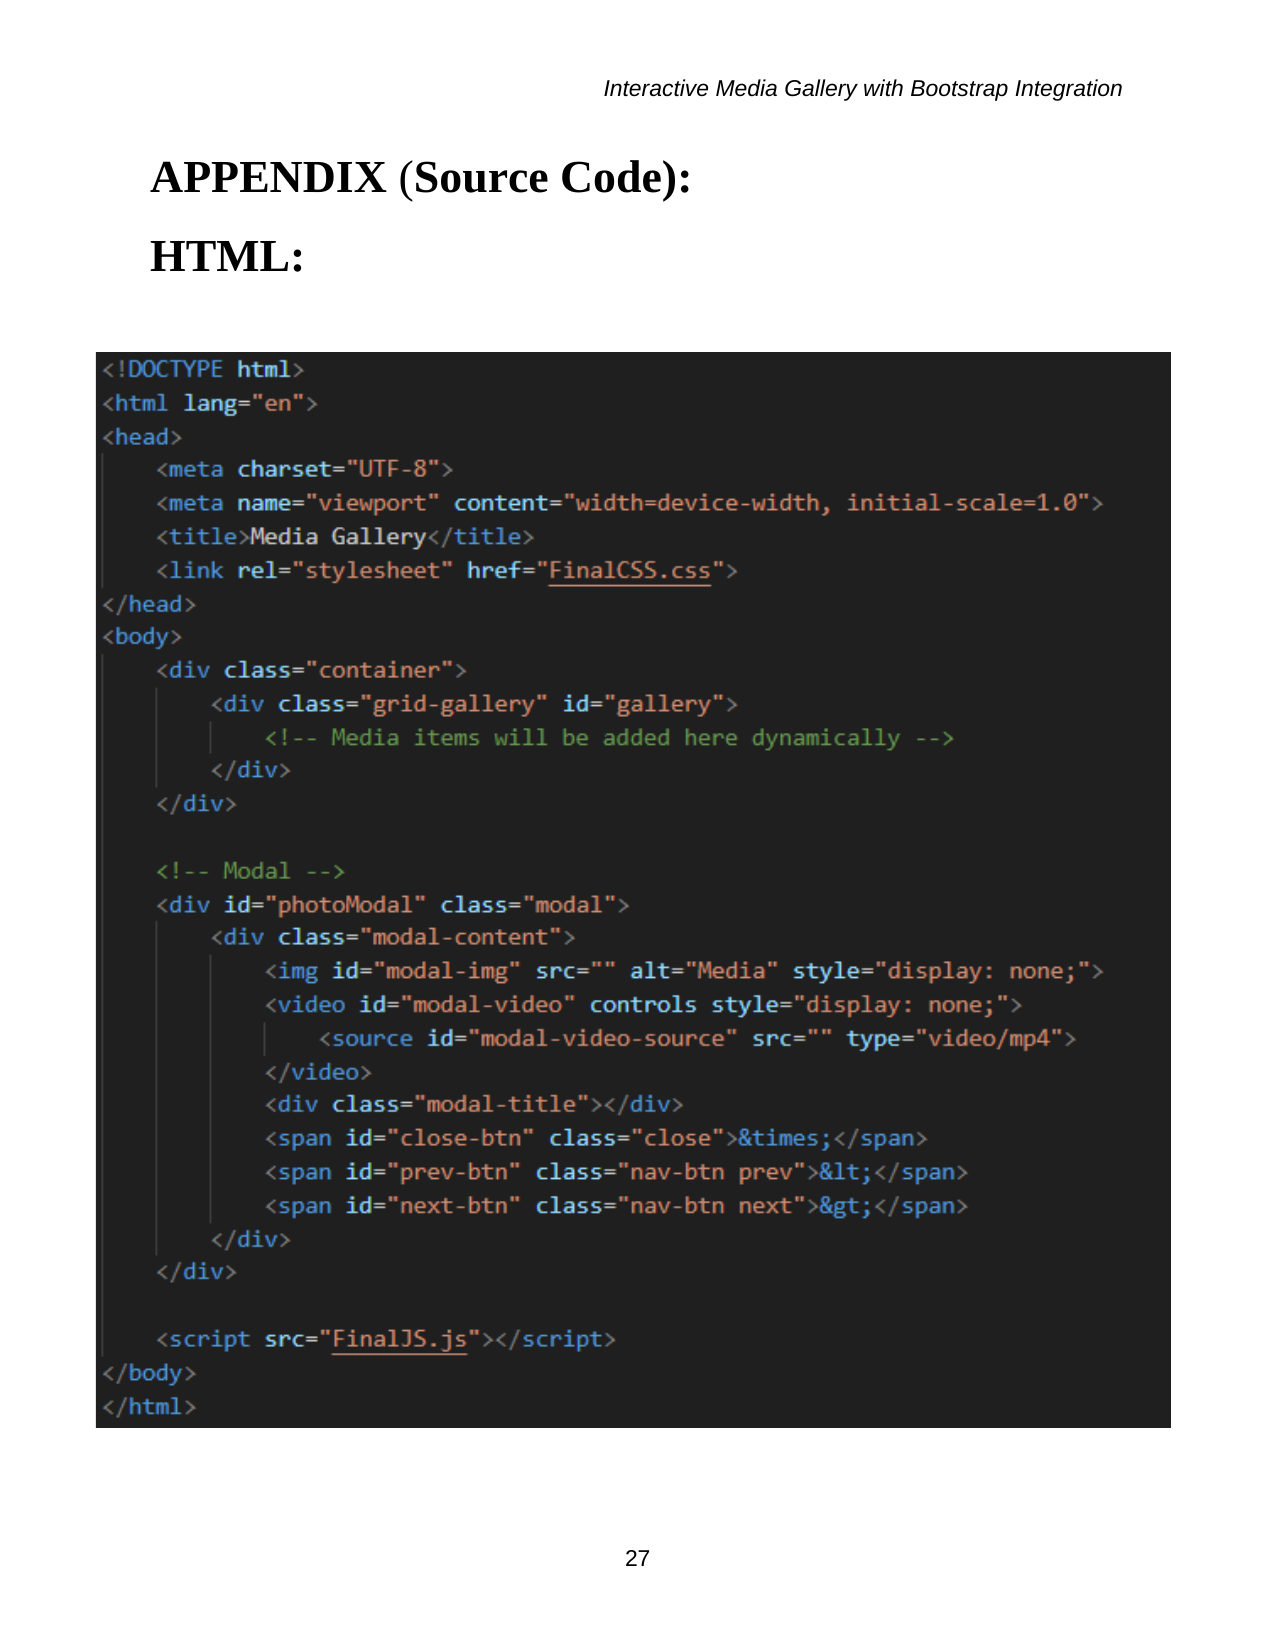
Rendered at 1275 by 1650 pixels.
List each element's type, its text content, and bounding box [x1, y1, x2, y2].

text HTML: [150, 229, 1125, 282]
text APPENDIX (Source Code): [150, 150, 1125, 203]
picture [95, 352, 1171, 1428]
